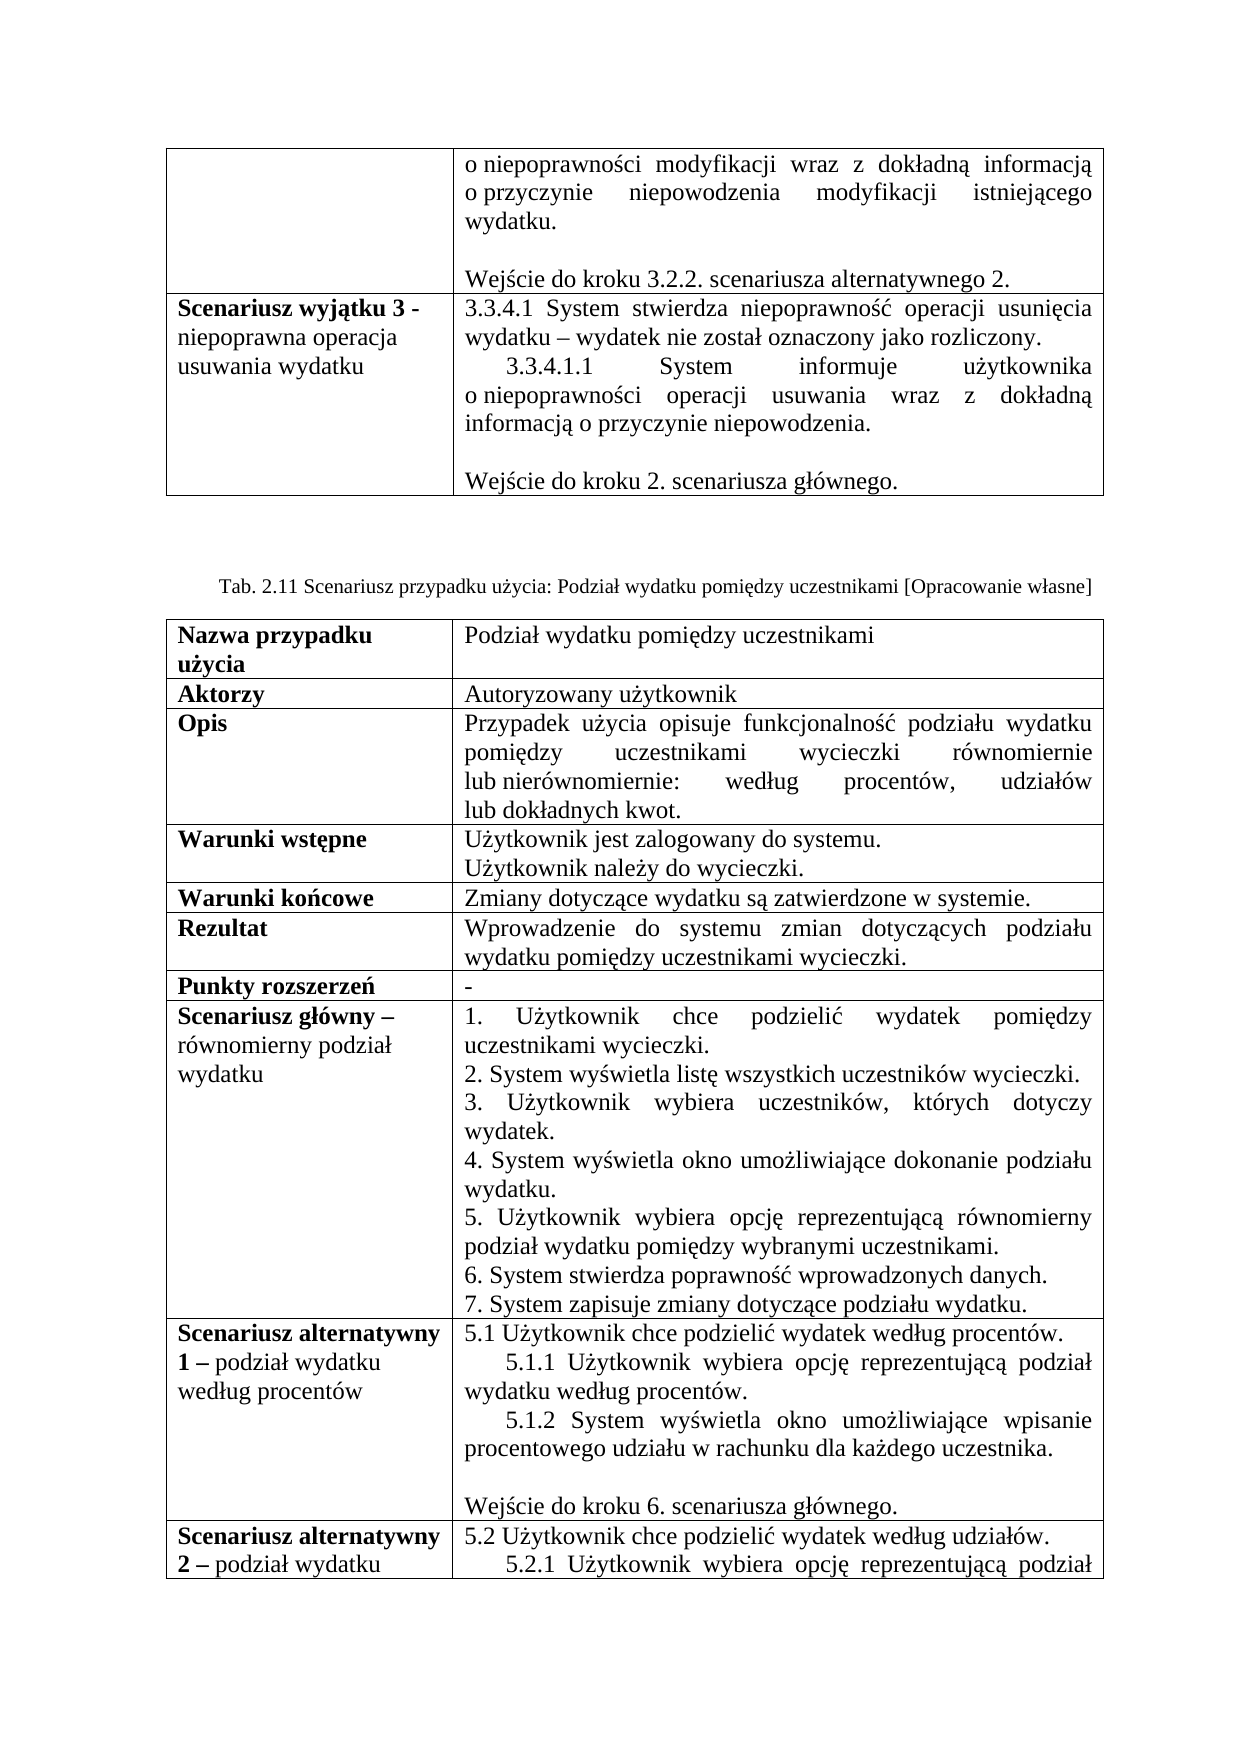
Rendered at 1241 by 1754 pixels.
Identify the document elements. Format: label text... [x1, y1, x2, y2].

table_cell Aktorzy [167, 679, 452, 707]
table_cell Rezultat [167, 913, 452, 970]
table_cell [453, 1521, 1103, 1578]
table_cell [454, 149, 1103, 292]
table_header Podział wydatku pomiędzy uczestnikami [453, 620, 1103, 678]
table_cell 3.3.4.1 System stwierdza niepoprawność operacji usunięcia wydatku – wydatek nie został oznaczony jako rozliczony. 3.3.4.1.1 System informuje użytkownika o niepoprawności operacji usuwania wraz z dokładną informacją o przyczynie niepowodzenia. Wejście do kroku 2. scenariusza głównego. [454, 294, 1103, 495]
table_cell 1. Użytkownik chce podzielić wydatek pomiędzy uczestnikami wycieczki. 2. System wyświetla listę wszystkich uczestników wycieczki. 3. Użytkownik wybiera uczestników, których dotyczy wydatek. 4. System wyświetla okno umożliwiające dokonanie podziału wydatku. 5. Użytkownik wybiera opcję reprezentującą równomierny podział wydatku pomiędzy wybranymi uczestnikami. 6. System stwierdza poprawność wprowadzonych danych. 7. System zapisuje zmiany dotyczące podziału wydatku. [453, 1001, 1103, 1317]
table_cell Autoryzowany użytkownik [453, 679, 1103, 707]
table_cell Użytkownik jest zalogowany do systemu. Użytkownik należy do wycieczki. [453, 825, 1103, 882]
table_header Nazwa przypadku użycia [167, 620, 452, 678]
table_cell Scenariusz główny – równomierny podział wydatku [167, 1001, 452, 1317]
table_cell 5.1 Użytkownik chce podzielić wydatek według procentów. 5.1.1 Użytkownik wybiera opcję reprezentującą podział wydatku według procentów. 5.1.2 System wyświetla okno umożliwiające wpisanie procentowego udziału w rachunku dla każdego uczestnika. Wejście do kroku 6. scenariusza głównego. [453, 1319, 1103, 1520]
table_cell Warunki końcowe [167, 883, 452, 912]
table_cell - [453, 971, 1103, 1000]
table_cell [167, 1521, 452, 1578]
table_cell Scenariusz wyjątku 3 - niepoprawna operacja usuwania wydatku [167, 294, 453, 495]
table_cell Zmiany dotyczące wydatku są zatwierdzone w systemie. [453, 883, 1103, 912]
table_cell Punkty rozszerzeń [167, 971, 452, 1000]
table_cell Wprowadzenie do systemu zmian dotyczących podziału wydatku pomiędzy uczestnikami wycieczki. [453, 913, 1103, 970]
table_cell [167, 149, 453, 292]
table_cell Opis [167, 709, 452, 823]
table_cell Warunki wstępne [167, 825, 452, 882]
table_cell Przypadek użycia opisuje funkcjonalność podziału wydatku pomiędzy uczestnikami wycieczki równomiernie lub nierównomiernie: według procentów, udziałów lub dokładnych kwot. [453, 709, 1103, 823]
table_cell Scenariusz alternatywny 1 – podział wydatku według procentów [167, 1319, 452, 1520]
